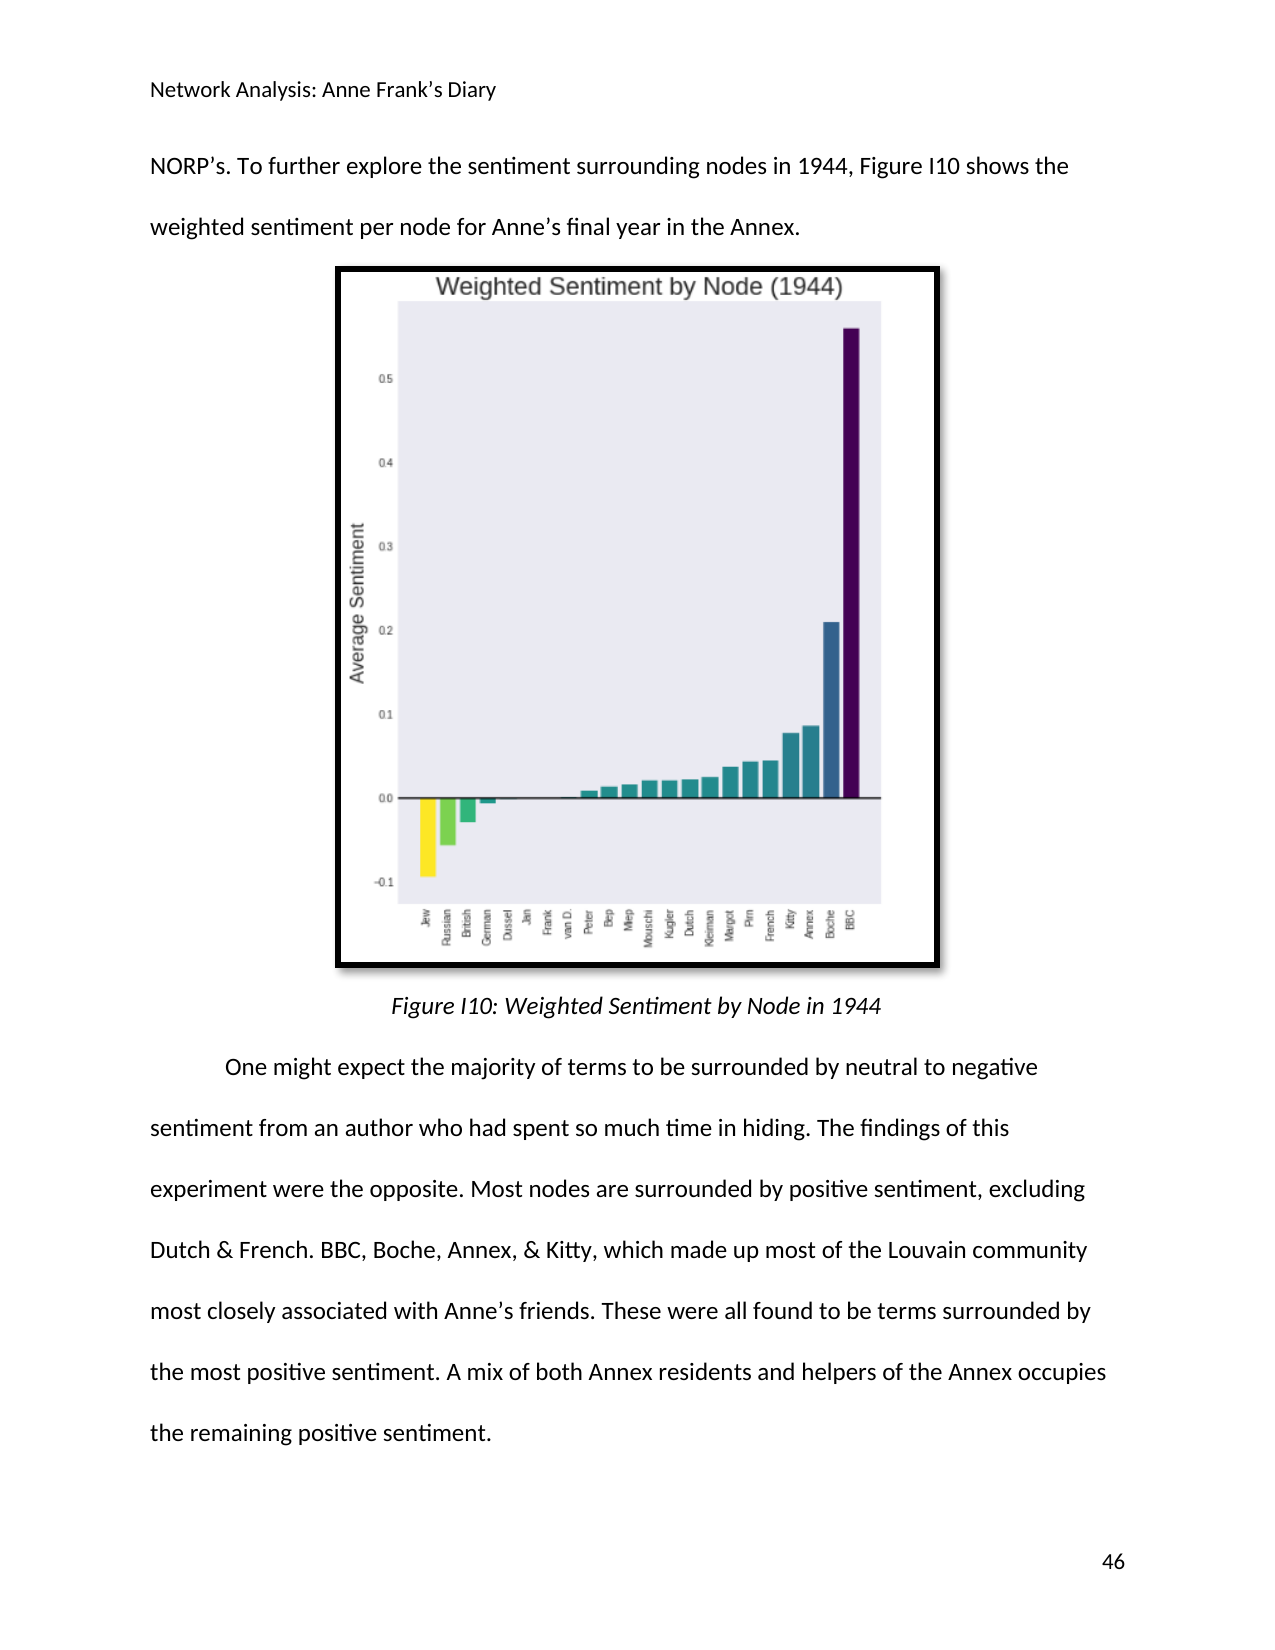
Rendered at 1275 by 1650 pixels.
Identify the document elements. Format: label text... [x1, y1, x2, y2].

text One might expect the majority of terms to be surrounded by neutral to negative sentiment from an author who had spent so much time in hiding. The findings of this experiment were the opposite. Most nodes are surrounded by positive sentiment, excluding Dutch & French. BBC, Boche, Annex, & Kitty, which made up most of the Louvain community most closely associated with Anne’s friends. These were all found to be terms surrounded by the most positive sentiment. A mix of both Annex residents and helpers of the Annex occupies the remaining positive sentiment. [150, 1051, 1125, 1448]
text Figure I10: Weighted Sentiment by Node in 1944 [150, 990, 1125, 1021]
picture [341, 272, 934, 962]
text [150, 150, 1125, 242]
